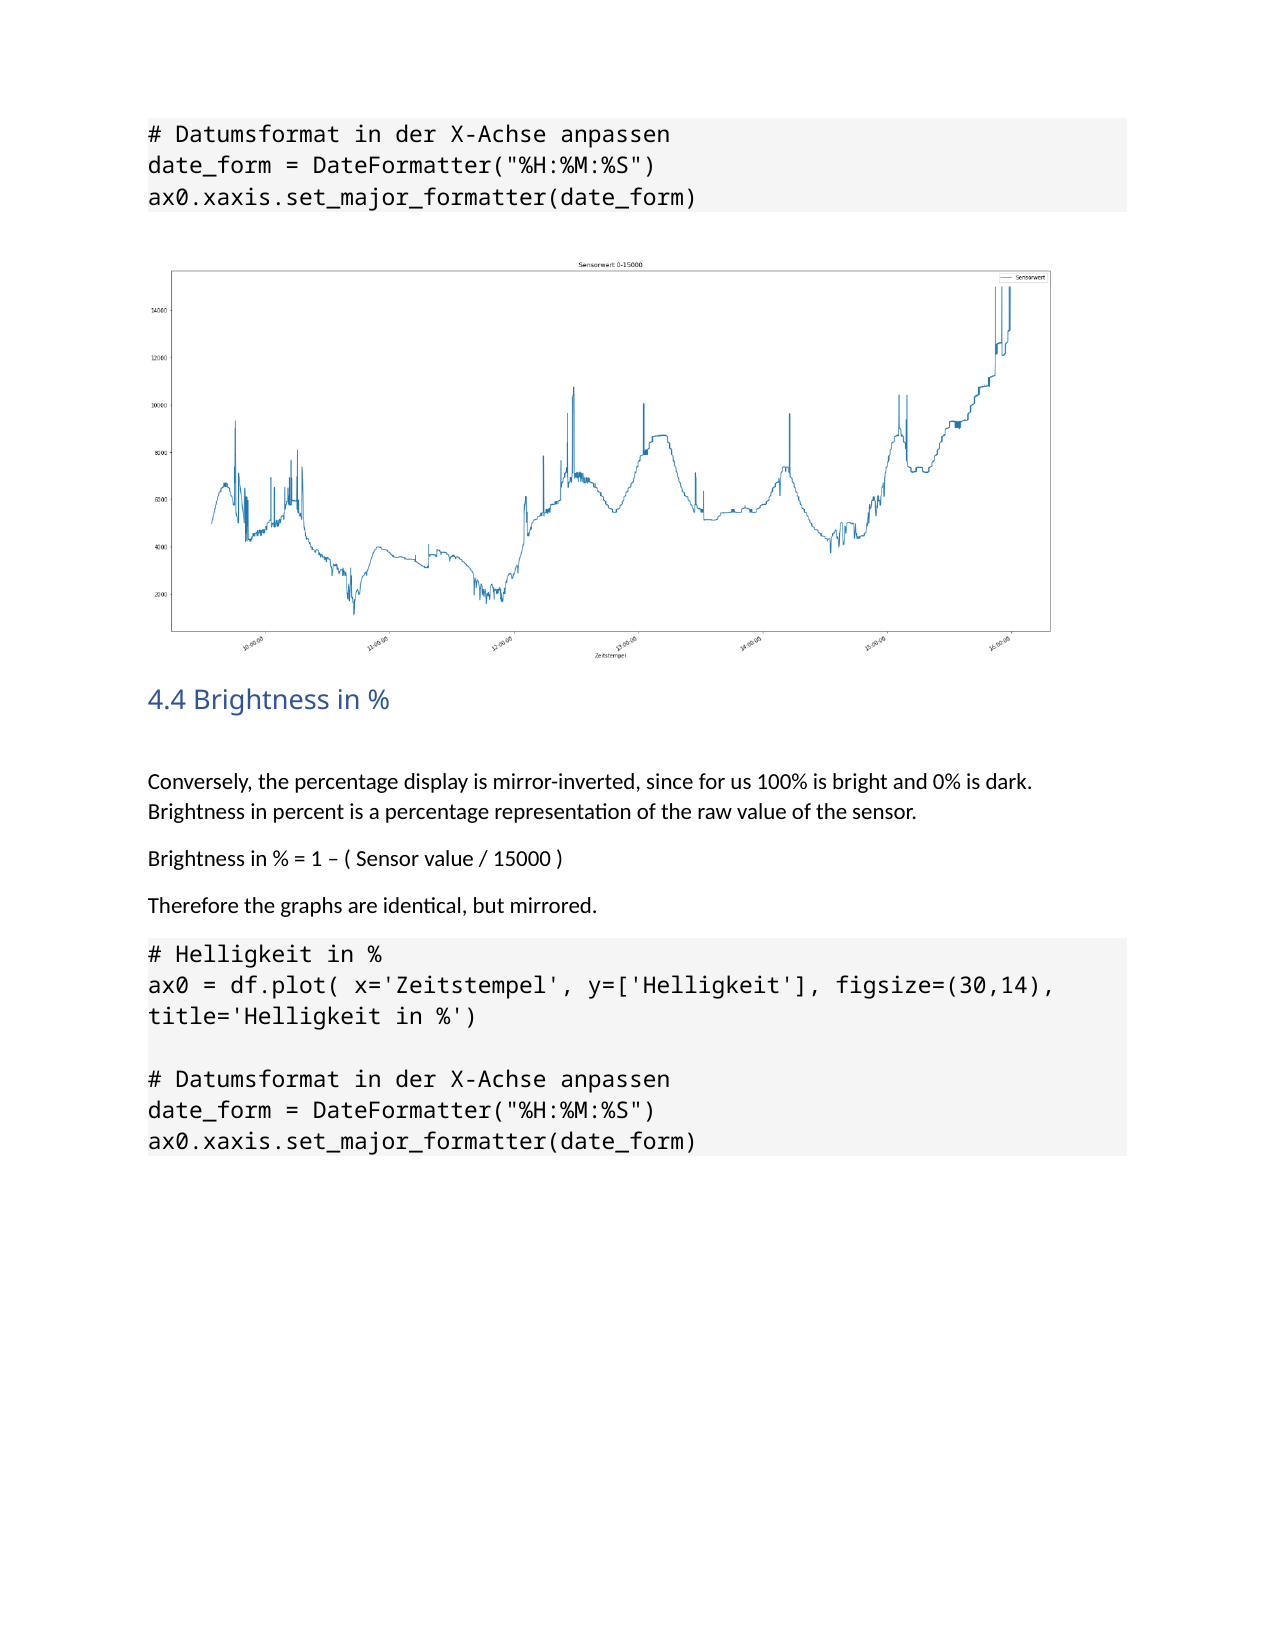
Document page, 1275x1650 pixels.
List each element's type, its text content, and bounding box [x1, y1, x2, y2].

picture [147, 258, 1053, 662]
text Conversely, the percentage display is mirror-inverted, since for us 100% is bright and 0% is dark. Brightness in percent is a percentage representation of the raw value of the sensor. [148, 767, 1127, 825]
text # Helligkeit in % ax0 = df.plot( x='Zeitstempel', y=['Helligkeit'], figsize=(30,14), title='Helligkeit in %') # Datumsformat in der X-Achse anpassen date_form = DateFormatter("%H:%M:%S") ax0.xaxis.set_major_formatter(date_form) [148, 938, 1127, 1156]
text Brightness in % = 1 – ( Sensor value / 15000 ) [148, 844, 1127, 872]
text Therefore the graphs are identical, but mirrored. [148, 891, 1127, 919]
subtitle 4.4 Brightness in % [148, 680, 1127, 717]
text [148, 118, 1127, 212]
